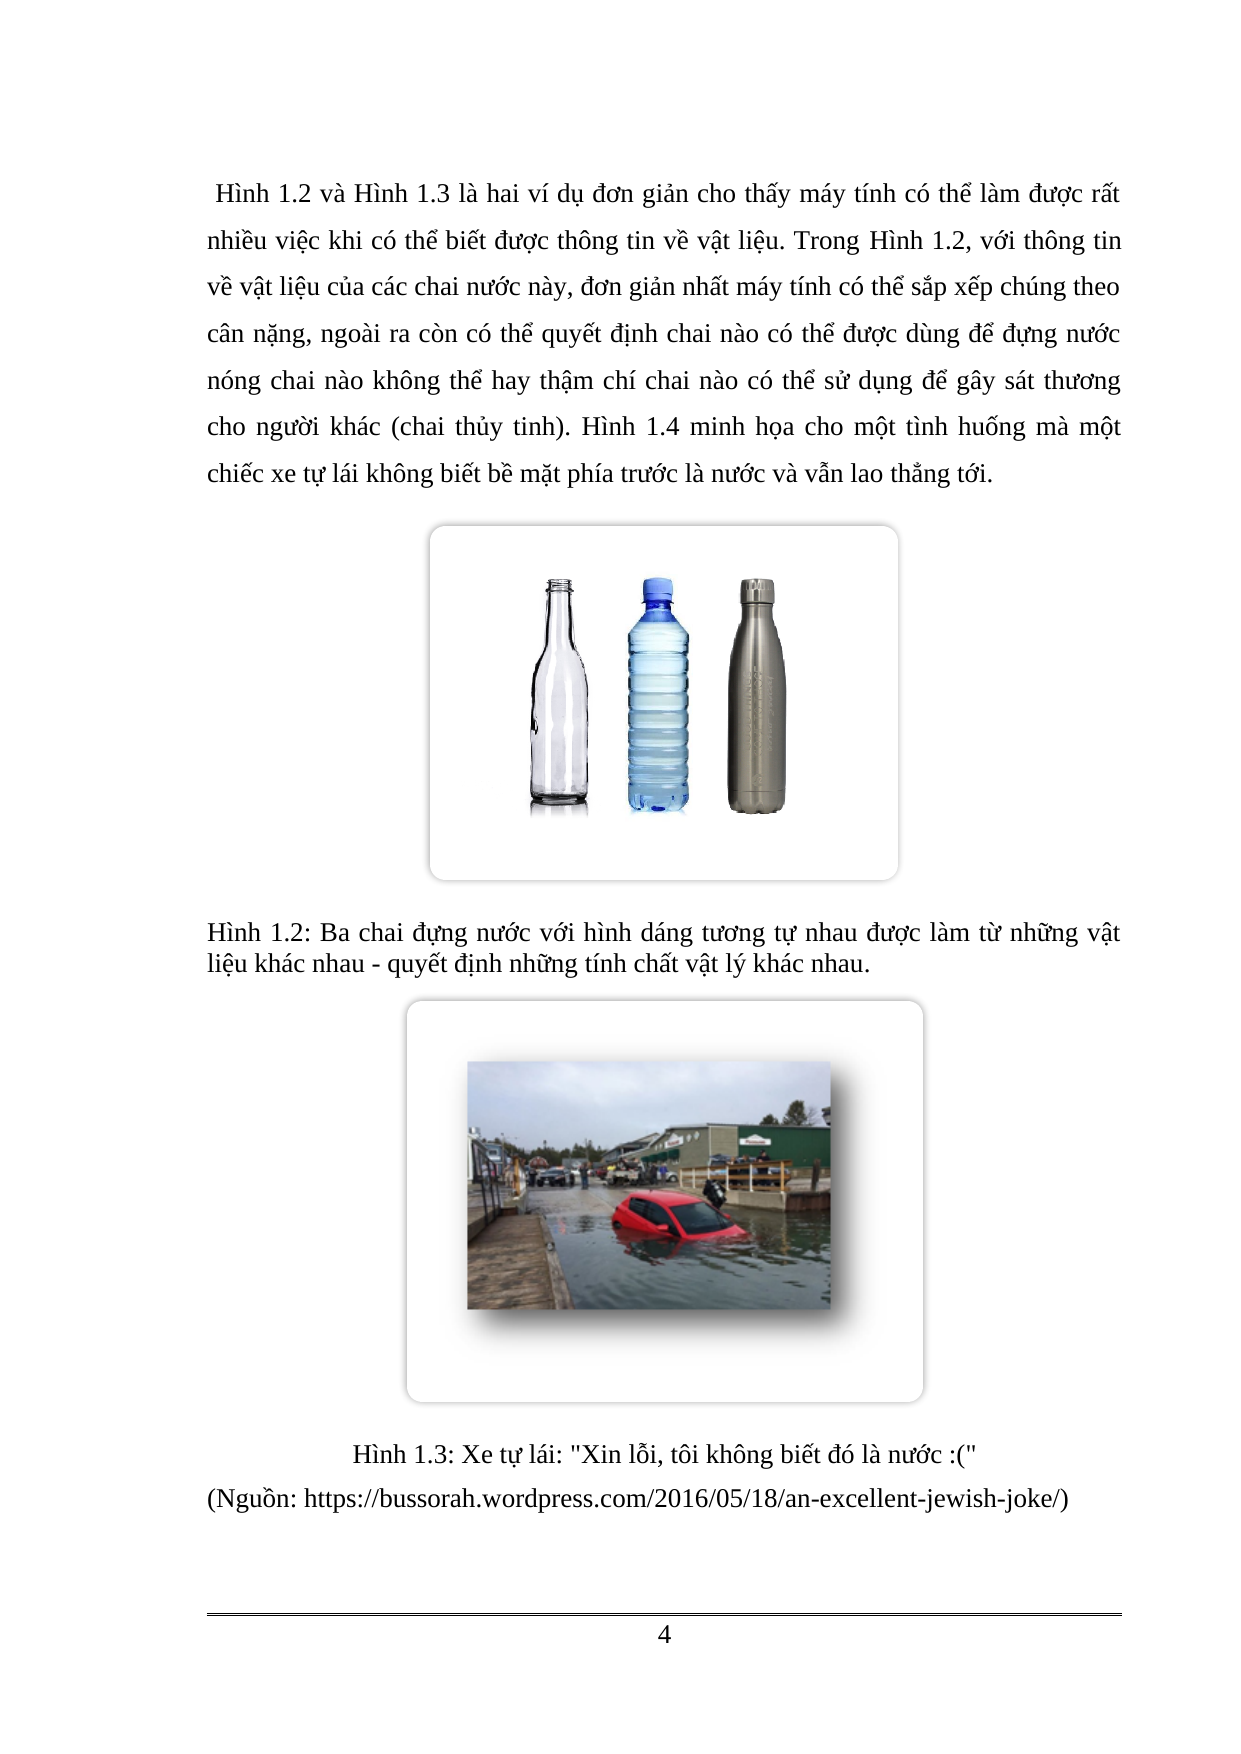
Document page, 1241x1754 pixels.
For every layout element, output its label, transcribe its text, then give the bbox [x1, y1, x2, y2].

text Hình 1.3: Xe tự lái: "Xin lỗi, tôi không biết đó là nước :(" [207, 1438, 1122, 1469]
picture [461, 557, 866, 849]
picture [438, 1032, 892, 1371]
text Hình 1.2: Ba chai đựng nước với hình dáng tương tự nhau được làm từ những vật liệu khác nhau - quyết định những tính chất vật lý khác nhau. [207, 916, 1122, 979]
text Hình 1.2 và Hình 1.3 là hai ví dụ đơn giản cho thấy máy tính có thể làm được rất nhiều việc khi có thể biết được thông tin về vật liệu. Trong Hình 1.2, với thông tin về vật liệu của các chai nước này, đơn giản nhất máy tính có thể sắp xếp chúng theo cân nặng, ngoài ra còn có thể quyết định chai nào có thể được dùng để đựng nước nóng chai nào không thể hay thậm chí chai nào có thể sử dụng để gây sát thương cho người khác (chai thủy tinh). Hình 1.4 minh họa cho một tình huống mà một chiếc xe tự lái không biết bề mặt phía trước là nước và vẫn lao thẳng tới. [207, 177, 1122, 488]
text (Nguồn: https://bussorah.wordpress.com/2016/05/18/an-excellent-jewish-joke/) [207, 1482, 1122, 1513]
